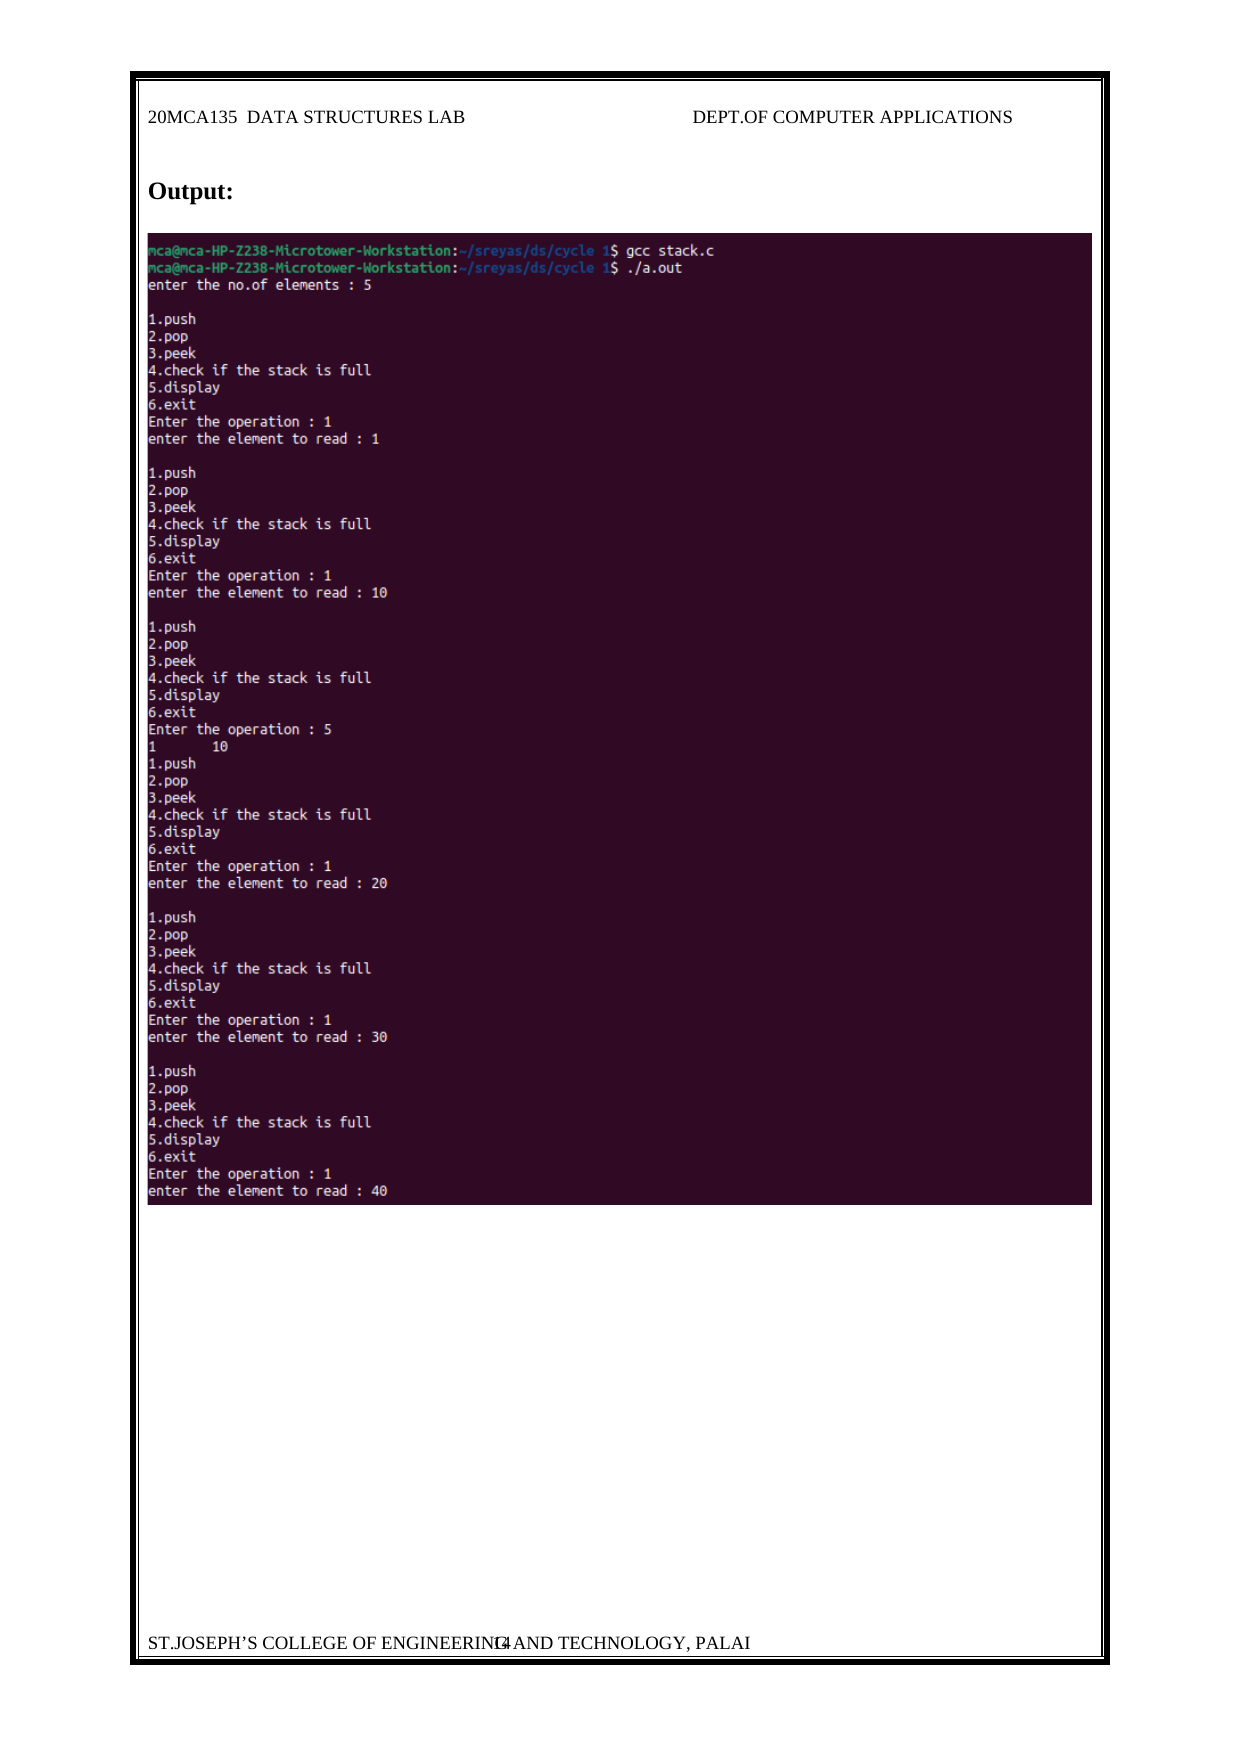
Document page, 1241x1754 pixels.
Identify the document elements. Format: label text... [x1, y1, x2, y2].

picture [147, 233, 1092, 1205]
text Output: [148, 176, 1093, 205]
